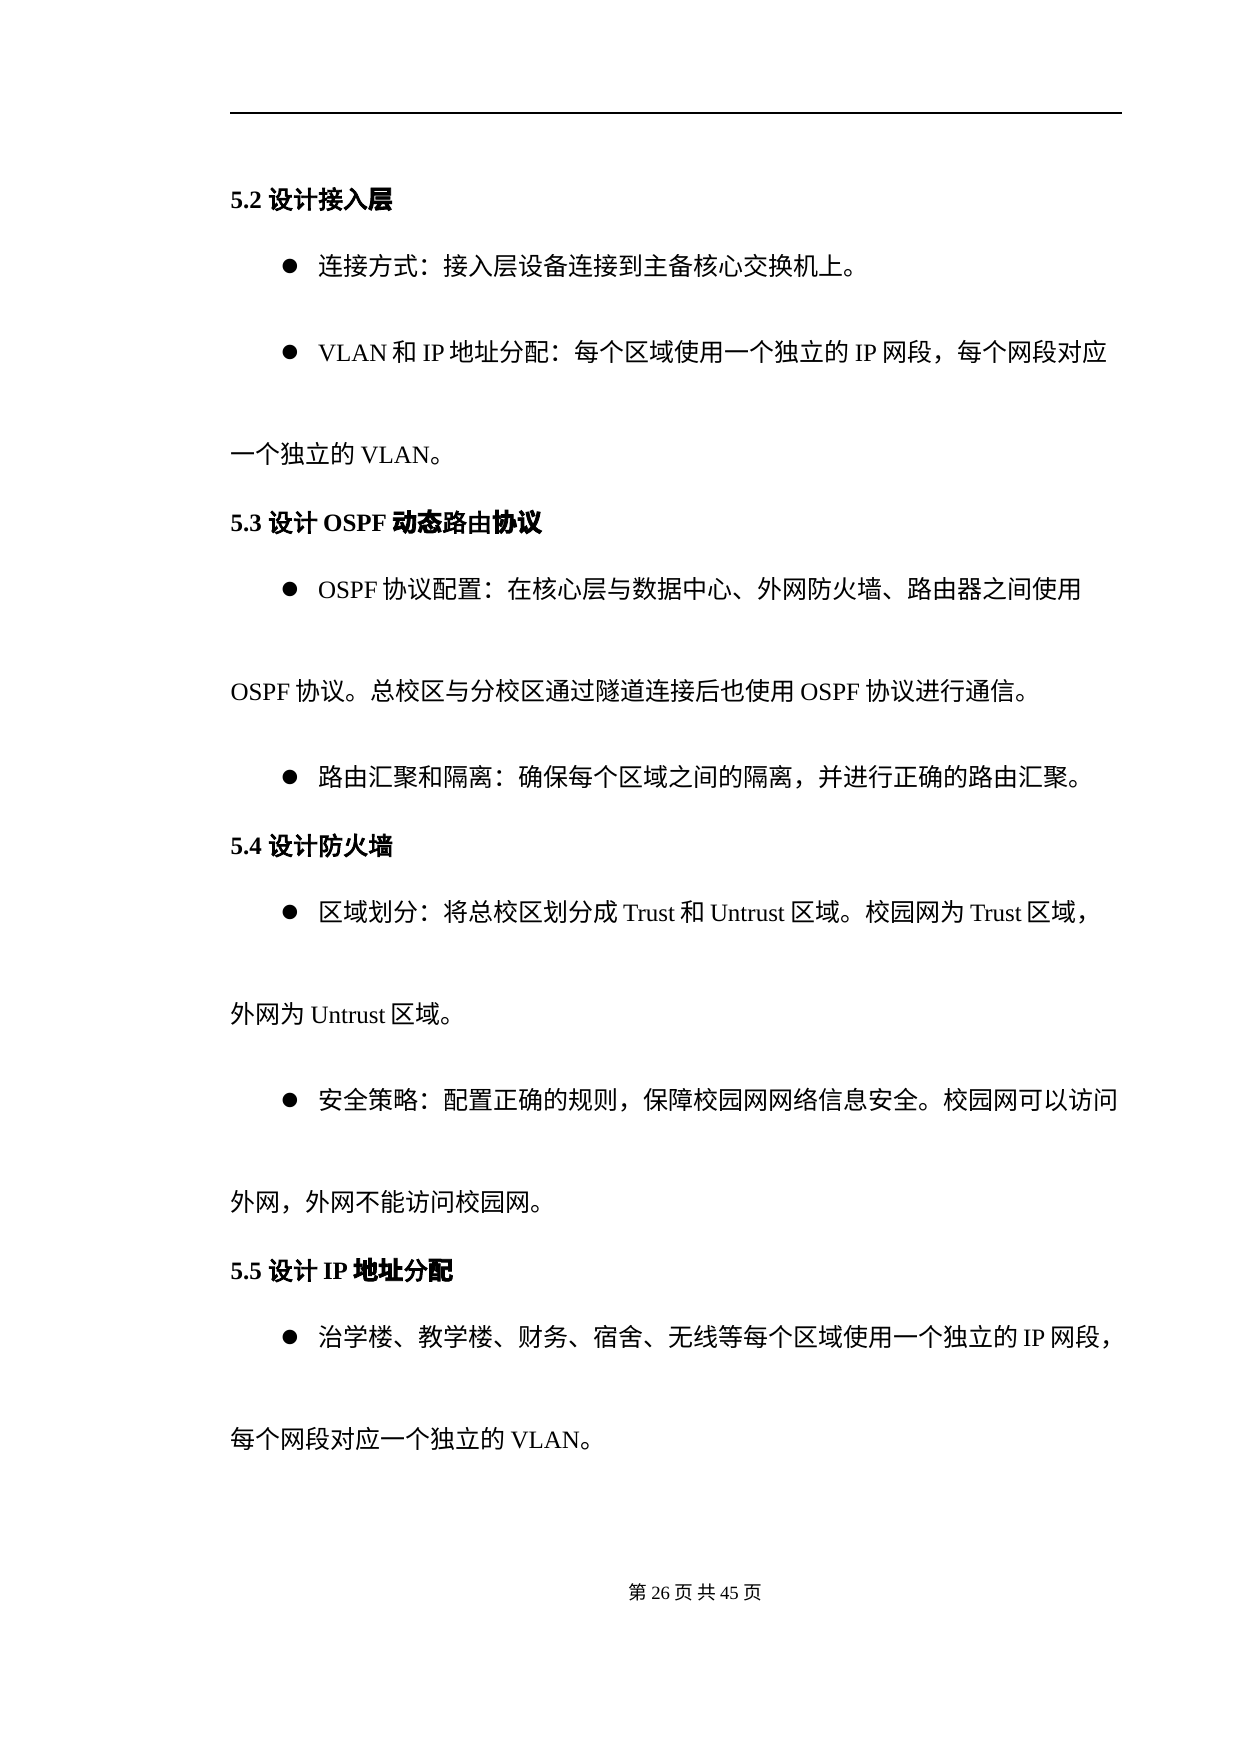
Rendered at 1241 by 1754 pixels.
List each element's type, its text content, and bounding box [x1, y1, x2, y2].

subtitle 设计接入层 [230, 181, 1122, 215]
list 路由汇聚和隔离：确保每个区域之间的隔离，并进行正确的路由汇聚。 [230, 741, 1122, 809]
list 区域划分：将总校区划分成Trust和Untrust区域。校园网为Trust区域，外网为Untrust区域。 [230, 877, 1122, 1046]
subtitle 设计防火墙 [230, 827, 1122, 861]
list VLAN和IP地址分配：每个区域使用一个独立的IP网段，每个网段对应一个独立的VLAN。 [230, 316, 1122, 486]
list 治学楼、教学楼、财务、宿舍、无线等每个区域使用一个独立的IP网段，每个网段对应一个独立的VLAN。 [230, 1302, 1122, 1471]
subtitle 设计OSPF动态路由协议 [230, 504, 1122, 538]
subtitle 设计IP地址分配 [230, 1252, 1122, 1286]
list OSPF协议配置：在核心层与数据中心、外网防火墙、路由器之间使用OSPF协议。总校区与分校区通过隧道连接后也使用OSPF协议进行通信。 [230, 553, 1122, 723]
list 连接方式：接入层设备连接到主备核心交换机上。 [230, 230, 1122, 298]
list 安全策略：配置正确的规则，保障校园网网络信息安全。校园网可以访问外网，外网不能访问校园网。 [230, 1064, 1122, 1234]
